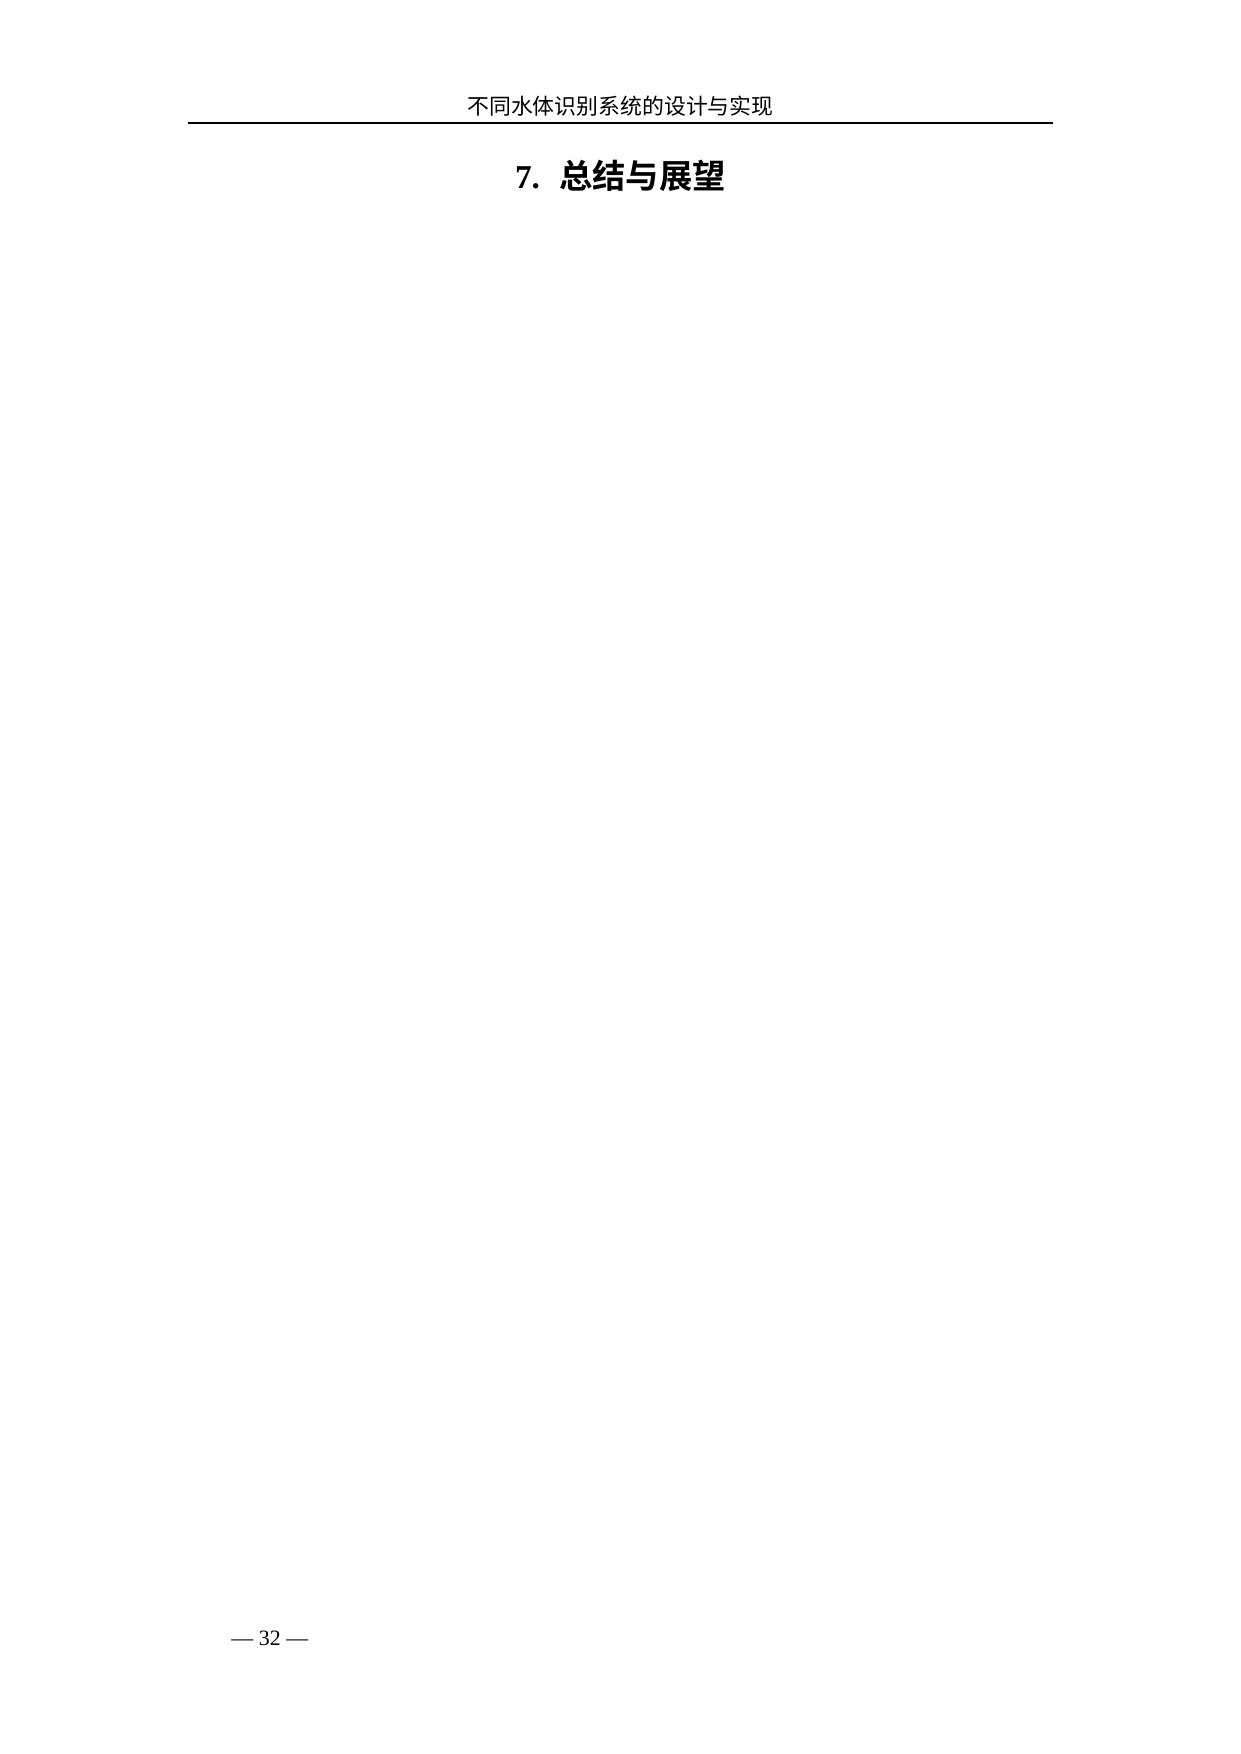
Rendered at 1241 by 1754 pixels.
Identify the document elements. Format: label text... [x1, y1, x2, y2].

subtitle 总结与展望 [187, 150, 1053, 198]
